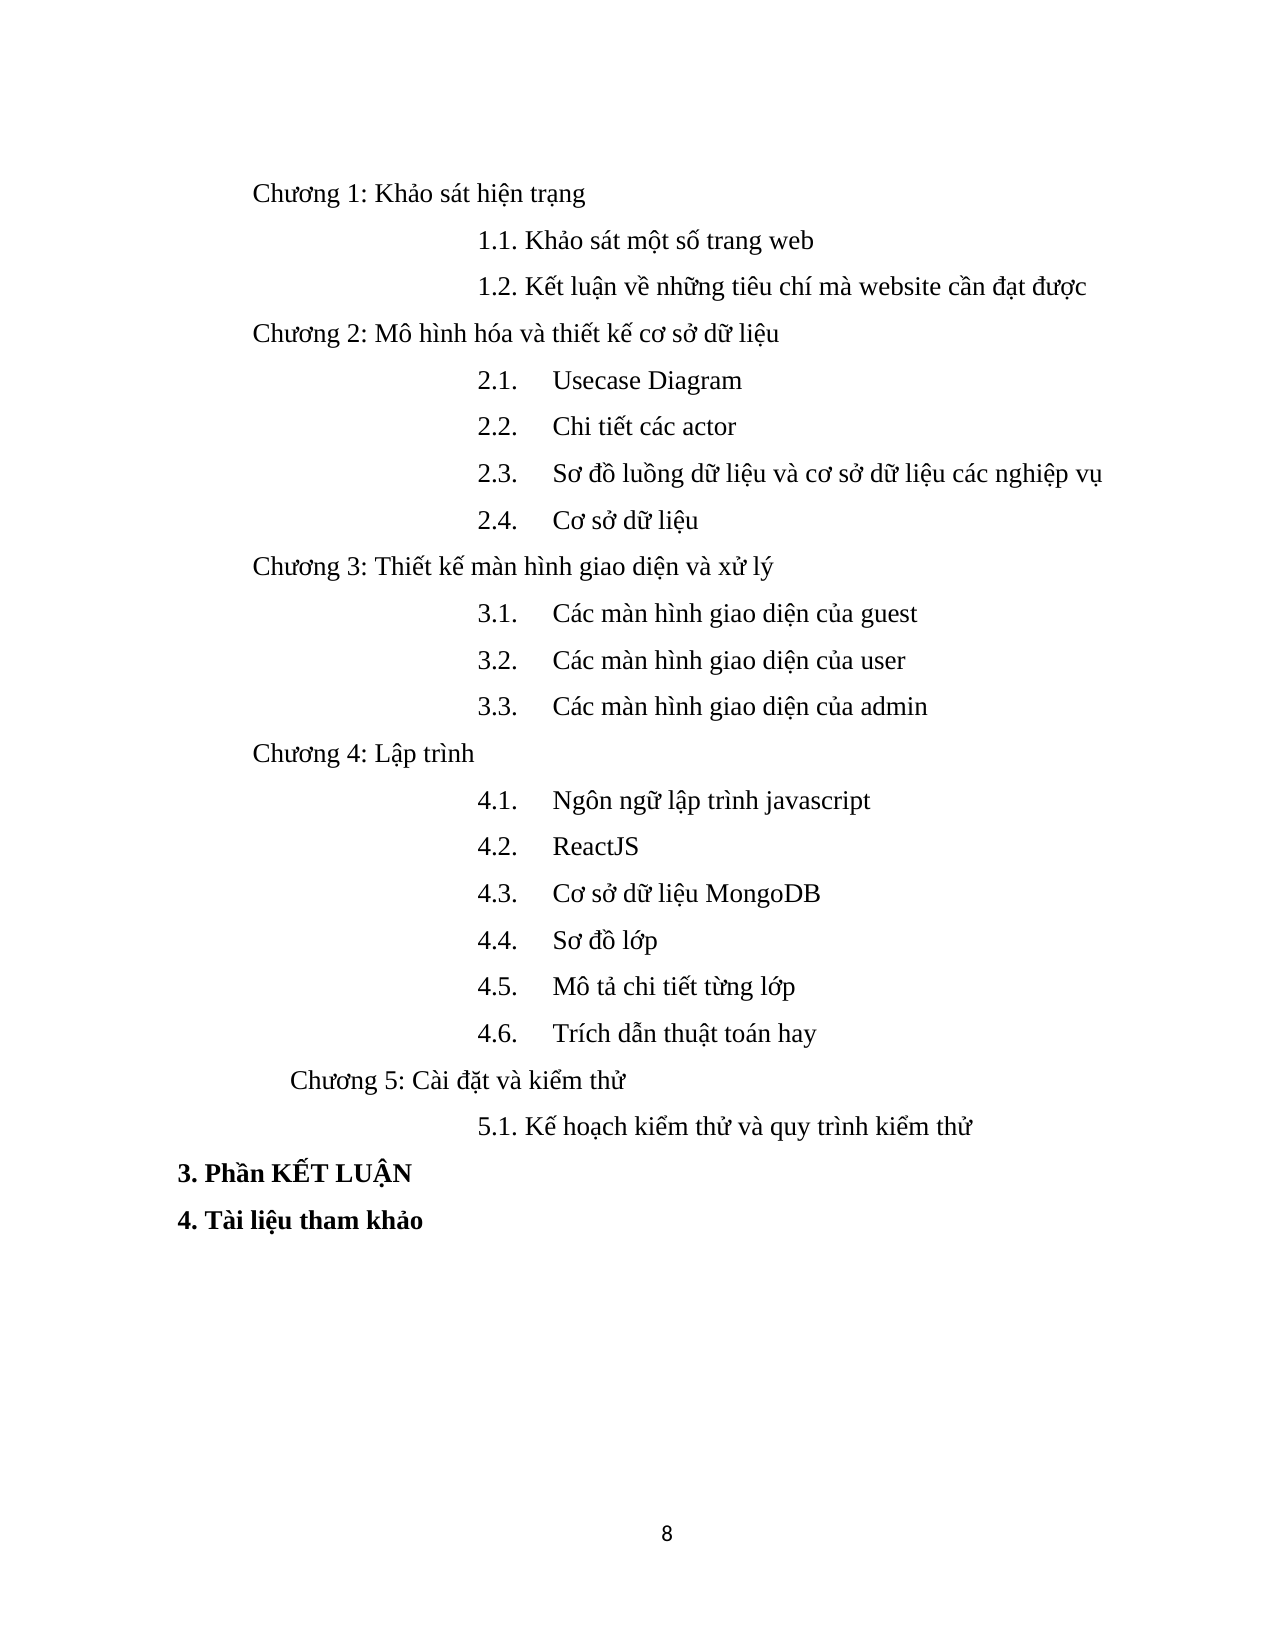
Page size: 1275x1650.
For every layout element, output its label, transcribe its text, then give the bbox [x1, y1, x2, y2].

text 1.1. Khảo sát một số trang web [402, 224, 1157, 255]
text 4.5. Mô tả chi tiết từng lớp [402, 971, 1157, 1002]
text 2.3. Sơ đồ luồng dữ liệu và cơ sở dữ liệu các nghiệp vụ [402, 457, 1157, 488]
text Chương 1: Khảo sát hiện trạng [252, 177, 1157, 208]
text 3.3. Các màn hình giao diện của admin [402, 691, 1157, 722]
text 4.3. Cơ sở dữ liệu MongoDB [402, 877, 1157, 908]
text 4. Tài liệu tham khảo [177, 1204, 1157, 1235]
text 4.6. Trích dẫn thuật toán hay [402, 1017, 1157, 1048]
text 5.1. Kế hoạch kiểm thử và quy trình kiểm thử [402, 1111, 1157, 1142]
text 3. Phần KẾT LUẬN [177, 1157, 1157, 1188]
text 4.2. ReactJS [402, 831, 1157, 862]
text Chương 3: Thiết kế màn hình giao diện và xử lý [252, 551, 1157, 582]
text 2.4. Cơ sở dữ liệu [402, 504, 1157, 535]
text 2.2. Chi tiết các actor [402, 411, 1157, 442]
text Chương 4: Lập trình [252, 737, 1157, 768]
text Chương 2: Mô hình hóa và thiết kế cơ sở dữ liệu [252, 317, 1157, 348]
text 3.2. Các màn hình giao diện của user [402, 644, 1157, 675]
text 4.1. Ngôn ngữ lập trình javascript [402, 784, 1157, 815]
text Chương 5: Cài đặt và kiểm thử [252, 1064, 1157, 1095]
text 4.4. Sơ đồ lớp [402, 924, 1157, 955]
text 1.2. Kết luận về những tiêu chí mà website cần đạt được [402, 271, 1157, 302]
text 2.1. Usecase Diagram [402, 364, 1157, 395]
text 3.1. Các màn hình giao diện của guest [402, 597, 1157, 628]
